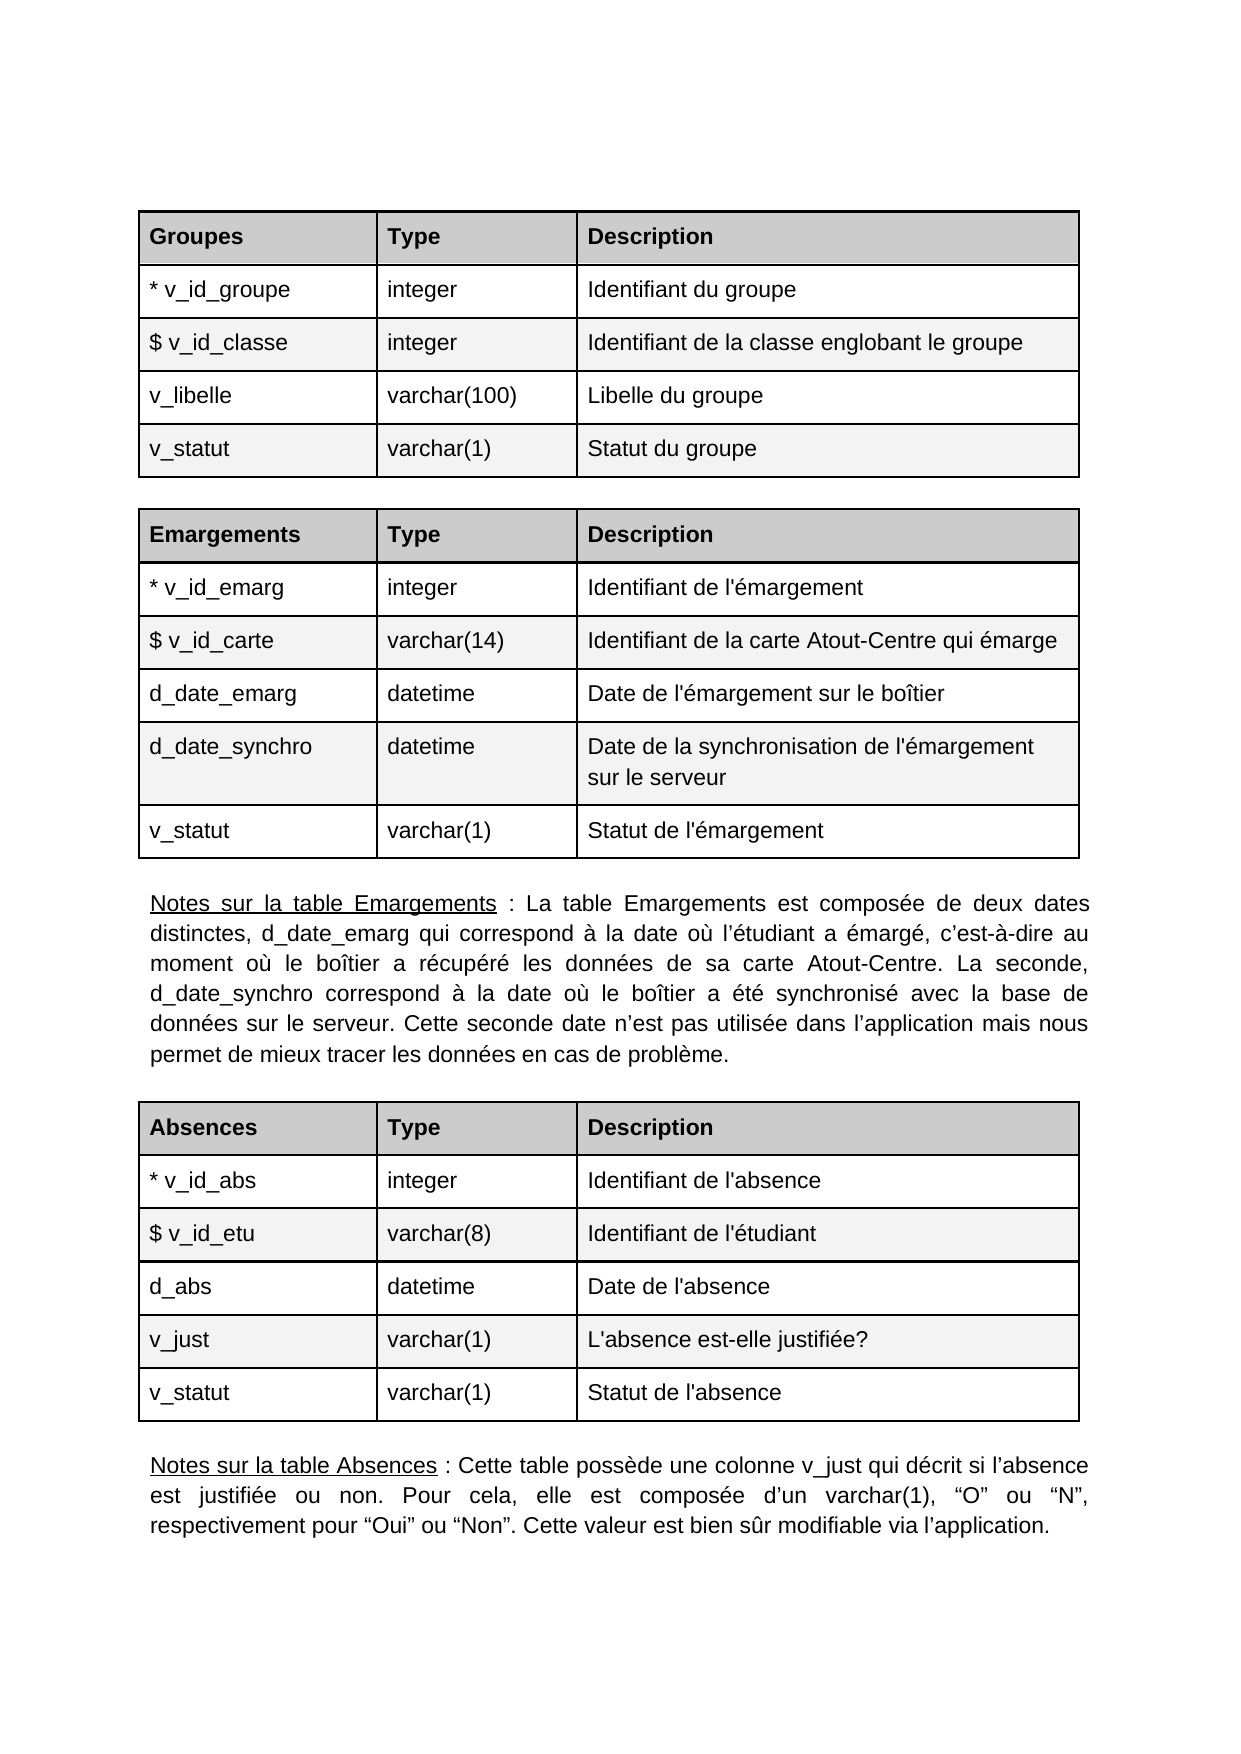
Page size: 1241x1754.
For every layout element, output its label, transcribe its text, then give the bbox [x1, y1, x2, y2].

table_cell Statut de l'absence [578, 1369, 1078, 1420]
table_cell Date de la synchronisation de l'émargement sur le serveur [578, 723, 1078, 804]
table_cell datetime [378, 1263, 576, 1313]
table_header Emargements [140, 510, 376, 561]
table_cell varchar(100) [378, 372, 576, 423]
table_cell Identifiant du groupe [578, 266, 1078, 317]
table_cell varchar(14) [378, 617, 576, 668]
table_cell Statut du groupe [578, 425, 1078, 476]
table_header Description [578, 213, 1078, 263]
table_cell varchar(1) [378, 1316, 576, 1367]
table_cell integer [378, 319, 576, 370]
table_cell datetime [378, 723, 576, 804]
table_cell integer [378, 266, 576, 317]
table_cell v_statut [140, 1369, 376, 1420]
table_header Type [378, 213, 576, 263]
table_cell Identifiant de la carte Atout-Centre qui émarge [578, 617, 1078, 668]
table_cell * v_id_groupe [140, 266, 376, 317]
table_cell v_statut [140, 425, 376, 476]
table_cell varchar(8) [378, 1209, 576, 1260]
table_cell d_date_synchro [140, 723, 376, 804]
text Notes sur la table Emargements : La table Emargements est composée de deux dates distinctes, d_date_emarg qui correspond à la date où l’étudiant a émargé, c’est-à-dire au moment où le boîtier a récupéré les données de sa carte Atout-Centre. La seconde, d_date_synchro correspond à la date où le boîtier a été synchronisé avec la base de données sur le serveur. Cette seconde date n’est pas utilisée dans l’application mais nous permet de mieux tracer les données en cas de problème. [150, 889, 1090, 1067]
table_cell varchar(1) [378, 1369, 576, 1420]
table_cell d_abs [140, 1263, 376, 1313]
table_cell d_date_emarg [140, 670, 376, 721]
table_cell v_libelle [140, 372, 376, 423]
table_cell Date de l'absence [578, 1263, 1078, 1313]
table_cell integer [378, 564, 576, 614]
table_cell Libelle du groupe [578, 372, 1078, 423]
table_cell varchar(1) [378, 806, 576, 857]
table_cell * v_id_emarg [140, 564, 376, 614]
table_cell Identifiant de l'émargement [578, 564, 1078, 614]
table_cell v_statut [140, 806, 376, 857]
table_cell datetime [378, 670, 576, 721]
table_cell Statut de l'émargement [578, 806, 1078, 857]
table_cell $ v_id_etu [140, 1209, 376, 1260]
text Notes sur la table Absences : Cette table possède une colonne v_just qui décrit si l’absence est justifiée ou non. Pour cela, elle est composée d’un varchar(1), “O” ou “N”, respectivement pour “Oui” ou “Non”. Cette valeur est bien sûr modifiable via l’application. [150, 1452, 1090, 1539]
table_cell L'absence est-elle justifiée? [578, 1316, 1078, 1367]
table_cell * v_id_abs [140, 1156, 376, 1207]
table_cell integer [378, 1156, 576, 1207]
table_header Description [578, 1103, 1078, 1154]
table_cell Identifiant de l'absence [578, 1156, 1078, 1207]
table_cell Date de l'émargement sur le boîtier [578, 670, 1078, 721]
table_cell $ v_id_carte [140, 617, 376, 668]
table_header Groupes [140, 213, 376, 263]
table_cell $ v_id_classe [140, 319, 376, 370]
table_header Description [578, 510, 1078, 561]
table_cell Identifiant de l'étudiant [578, 1209, 1078, 1260]
table_header Type [378, 1103, 576, 1154]
table_header Type [378, 510, 576, 561]
table_cell varchar(1) [378, 425, 576, 476]
table_header Absences [140, 1103, 376, 1154]
table_cell v_just [140, 1316, 376, 1367]
table_cell Identifiant de la classe englobant le groupe [578, 319, 1078, 370]
